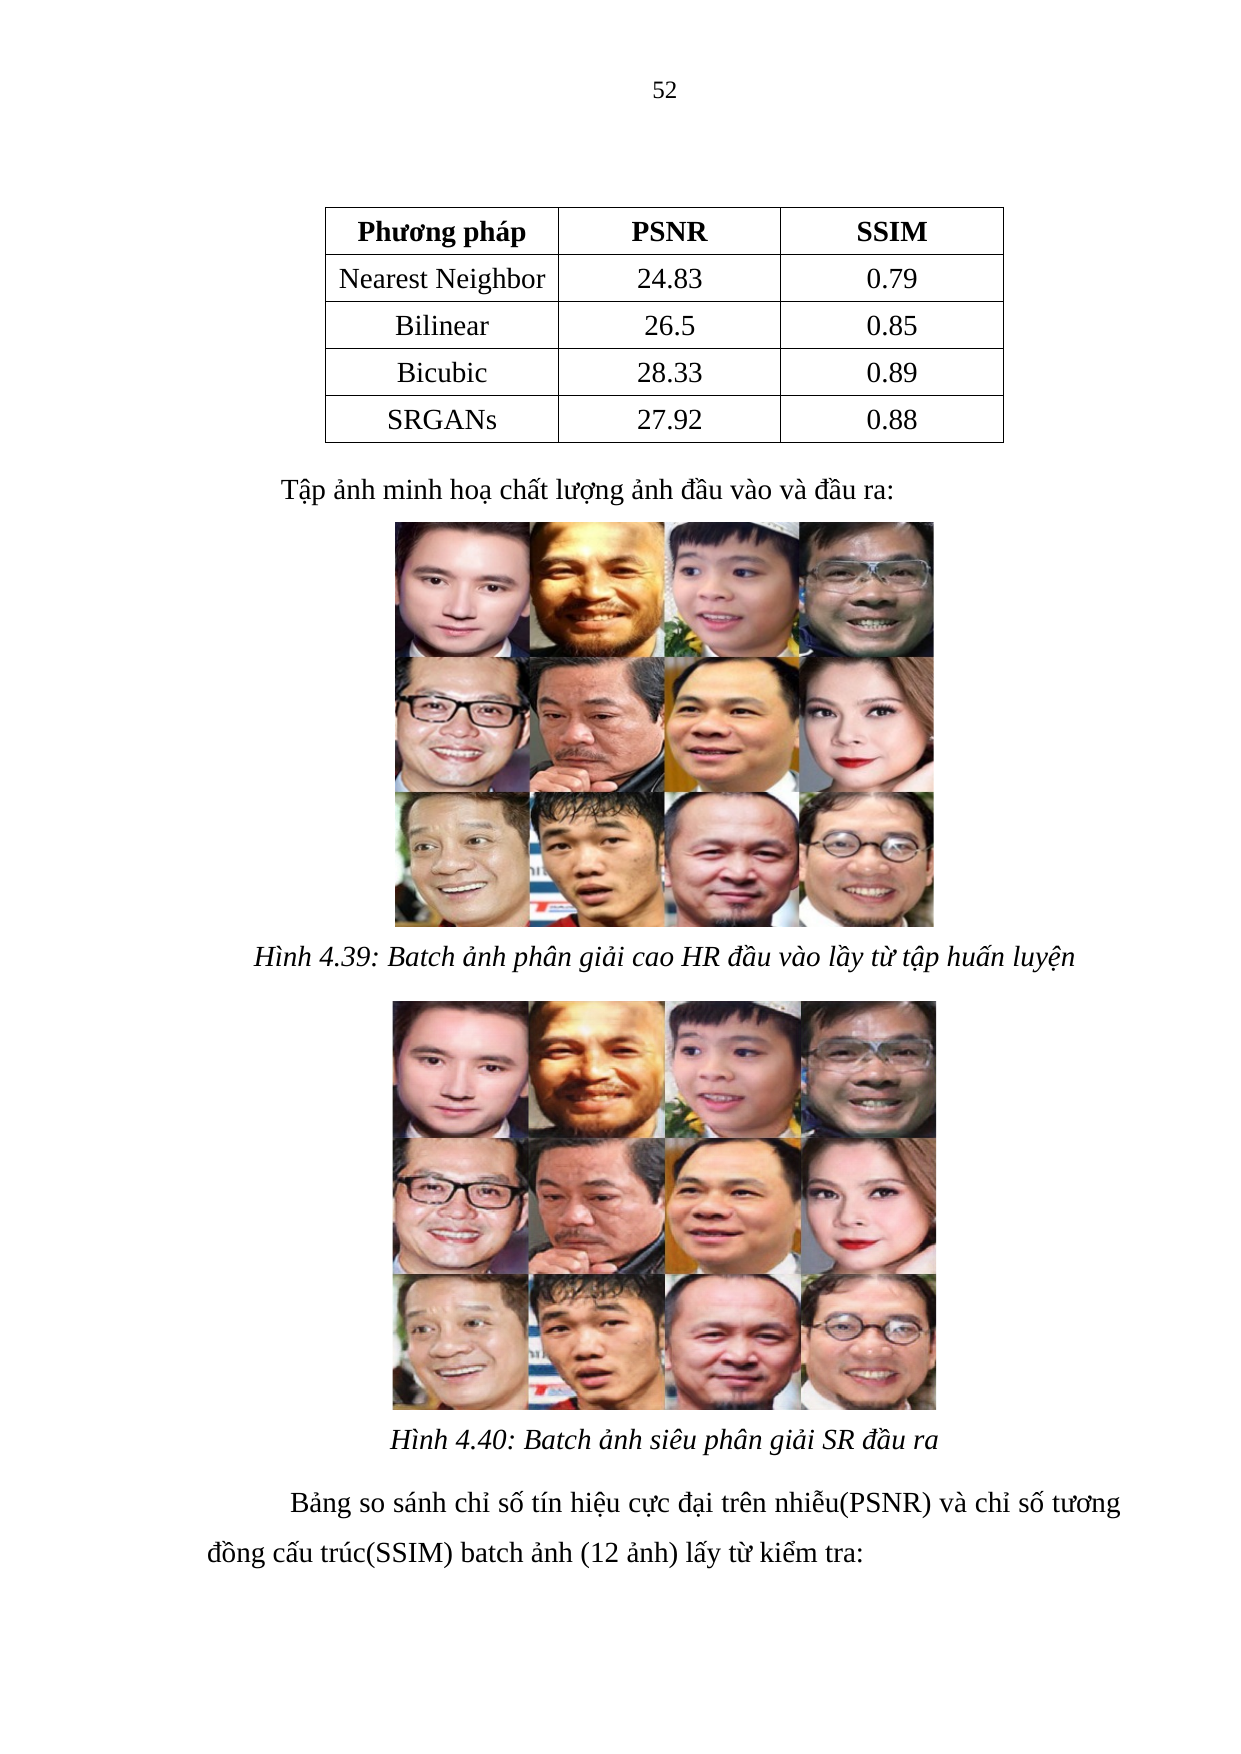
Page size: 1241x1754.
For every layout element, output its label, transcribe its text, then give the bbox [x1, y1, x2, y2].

table_header SSIM [781, 208, 1003, 254]
table_cell Nearest Neighbor [326, 255, 558, 301]
table_cell 0.89 [781, 349, 1003, 395]
table_cell 28.33 [559, 349, 780, 395]
table_cell Bicubic [326, 349, 558, 395]
picture [395, 522, 934, 927]
table_header PSNR [559, 208, 780, 254]
table_cell 27.92 [559, 396, 780, 442]
table_cell 0.88 [781, 396, 1003, 442]
table_cell SRGANs [326, 396, 558, 442]
text Tập ảnh minh hoạ chất lượng ảnh đầu vào và đầu ra: [207, 472, 1122, 506]
table_cell 0.85 [781, 302, 1003, 348]
table_cell 24.83 [559, 255, 780, 301]
table_cell 26.5 [559, 302, 780, 348]
picture [392, 1001, 937, 1410]
text Bảng so sánh chỉ số tín hiệu cực đại trên nhiễu(PSNR) và chỉ số tương đồng cấu trúc(SSIM) batch ảnh (12 ảnh) lấy từ kiểm tra: [207, 1485, 1122, 1568]
table_cell Bilinear [326, 302, 558, 348]
table_header Phương pháp [326, 208, 558, 254]
table_cell 0.79 [781, 255, 1003, 301]
